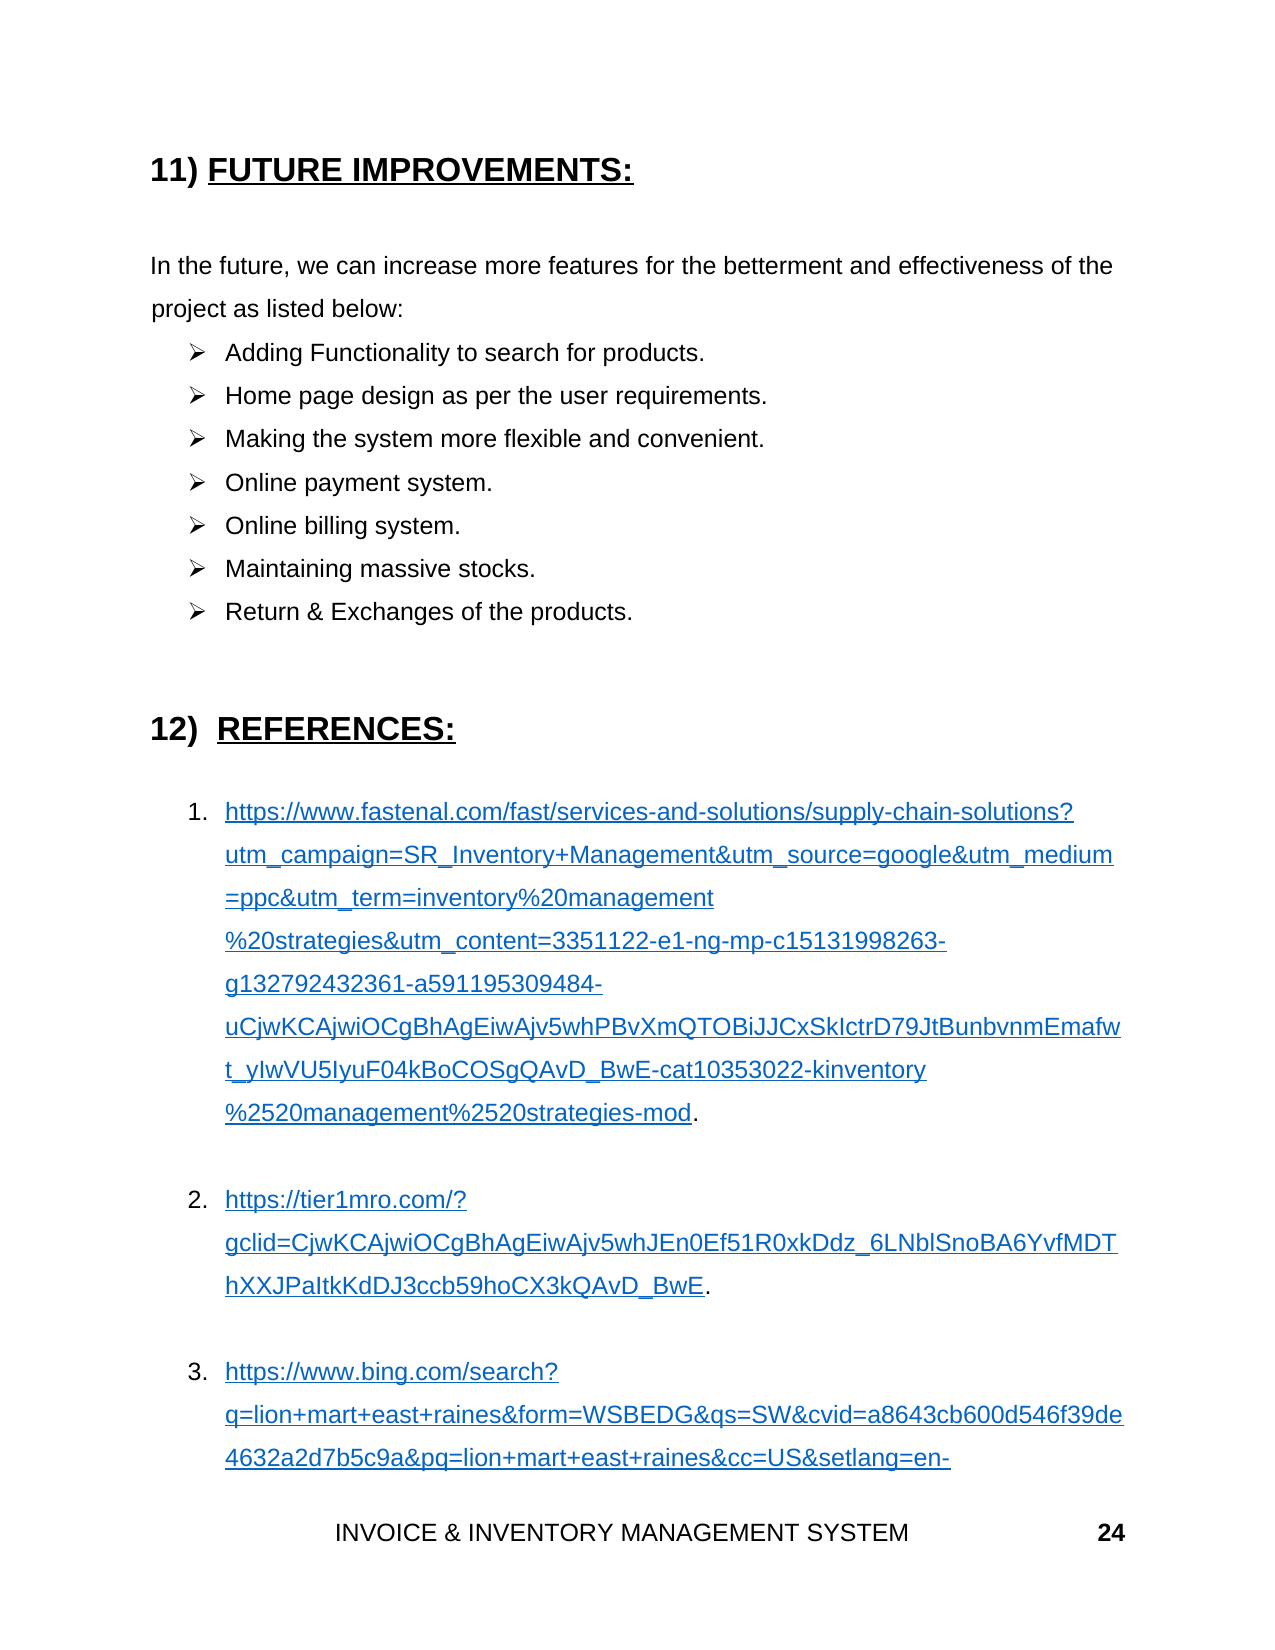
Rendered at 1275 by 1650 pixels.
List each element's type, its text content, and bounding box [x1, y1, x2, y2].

list Making the system more flexible and convenient. [187, 424, 1125, 453]
list Home page design as per the user requirements. [187, 381, 1125, 410]
list Maintaining massive stocks. [187, 554, 1125, 583]
list https://www.fastenal.com/fast/services-and-solutions/supply-chain-solutions?utm_campaign=SR_Inventory+Management&utm_source=google&utm_medium=ppc&utm_term=inventory%20management%20strategies&utm_content=3351122-e1-ng-mp-c15131998263-g132792432361-a591195309484-uCjwKCAjwiOCgBhAgEiwAjv5whPBvXmQTOBiJJCxSkIctrD79JtBunbvnmEmafwt_yIwVU5IyuF04kBoCOSgQAvD_BwE-cat10353022-kinventory%2520management%2520strategies-mod. [187, 796, 1125, 1127]
subtitle 11) FUTURE IMPROVEMENTS: [150, 150, 1125, 188]
list Adding Functionality to search for products. [187, 338, 1125, 367]
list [187, 1357, 1125, 1472]
list Online payment system. [187, 468, 1125, 497]
text In the future, we can increase more features for the betterment and effectiveness of the project as listed below: [150, 251, 1125, 323]
list Return & Exchanges of the products. [187, 597, 1125, 626]
list https://tier1mro.com/?gclid=CjwKCAjwiOCgBhAgEiwAjv5whJEn0Ef51R0xkDdz_6LNblSnoBA6YvfMDThXXJPaItkKdDJ3ccb59hoCX3kQAvD_BwE. [187, 1184, 1125, 1299]
list Online billing system. [187, 511, 1125, 540]
subtitle 12) REFERENCES: [150, 709, 1125, 747]
